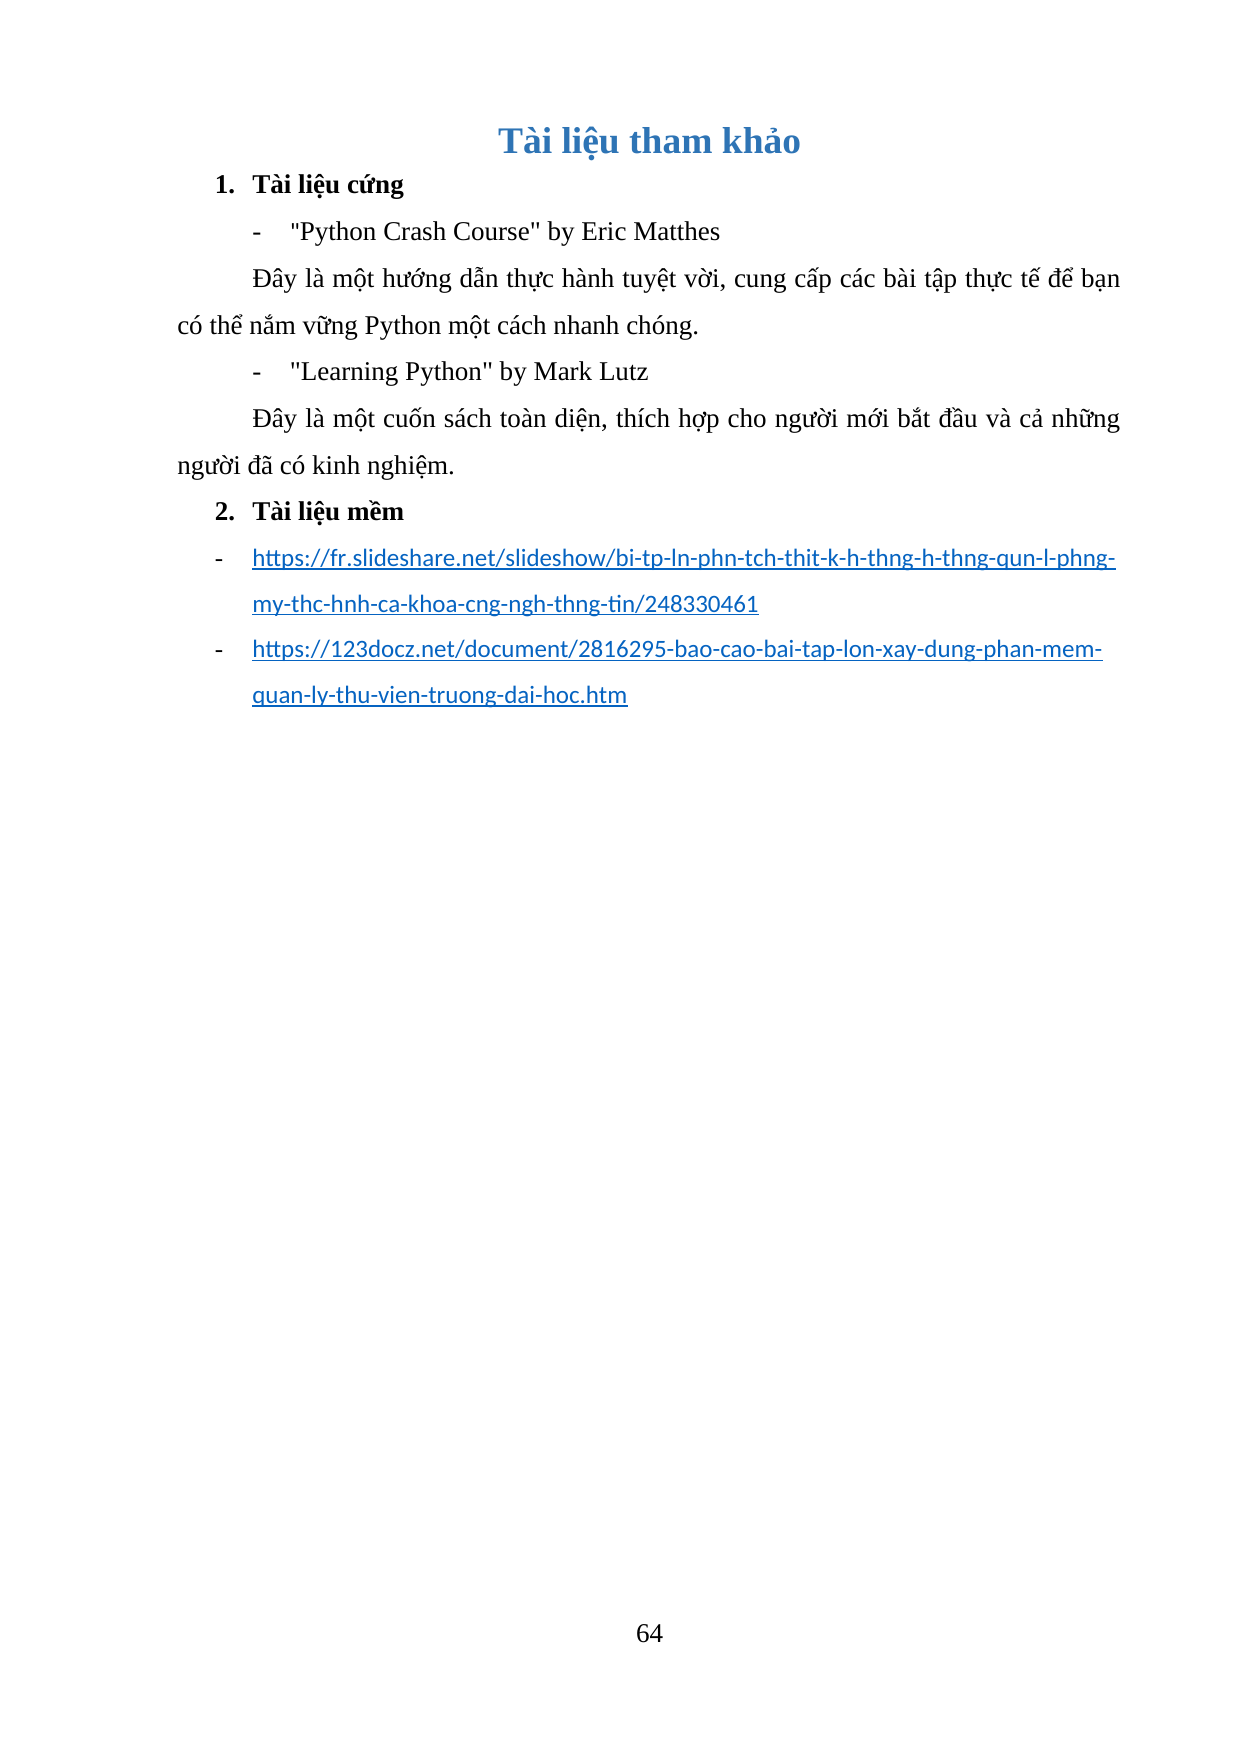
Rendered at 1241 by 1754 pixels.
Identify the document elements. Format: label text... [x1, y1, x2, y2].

list https://fr.slideshare.net/slideshow/bi-tp-ln-phn-tch-thit-k-h-thng-h-thng-qun-l-phng-my-thc-hnh-ca-khoa-cng-ngh-thng-tin/248330461 [214, 542, 1122, 618]
list "Learning Python" by Mark Lutz [252, 355, 1122, 387]
text Đây là một hướng dẫn thực hành tuyệt vời, cung cấp các bài tập thực tế để bạn có thể nắm vững Python một cách nhanh chóng. [177, 262, 1122, 340]
list "Python Crash Course" by Eric Matthes [252, 215, 1122, 246]
subtitle Tài liệu tham khảo [177, 118, 1122, 162]
list Tài liệu mềm [214, 495, 1122, 527]
text Đây là một cuốn sách toàn diện, thích hợp cho người mới bắt đầu và cả những người đã có kinh nghiệm. [177, 402, 1122, 480]
list Tài liệu cứng [214, 168, 1122, 199]
list https://123docz.net/document/2816295-bao-cao-bai-tap-lon-xay-dung-phan-mem-quan-ly-thu-vien-truong-dai-hoc.htm [214, 633, 1122, 710]
